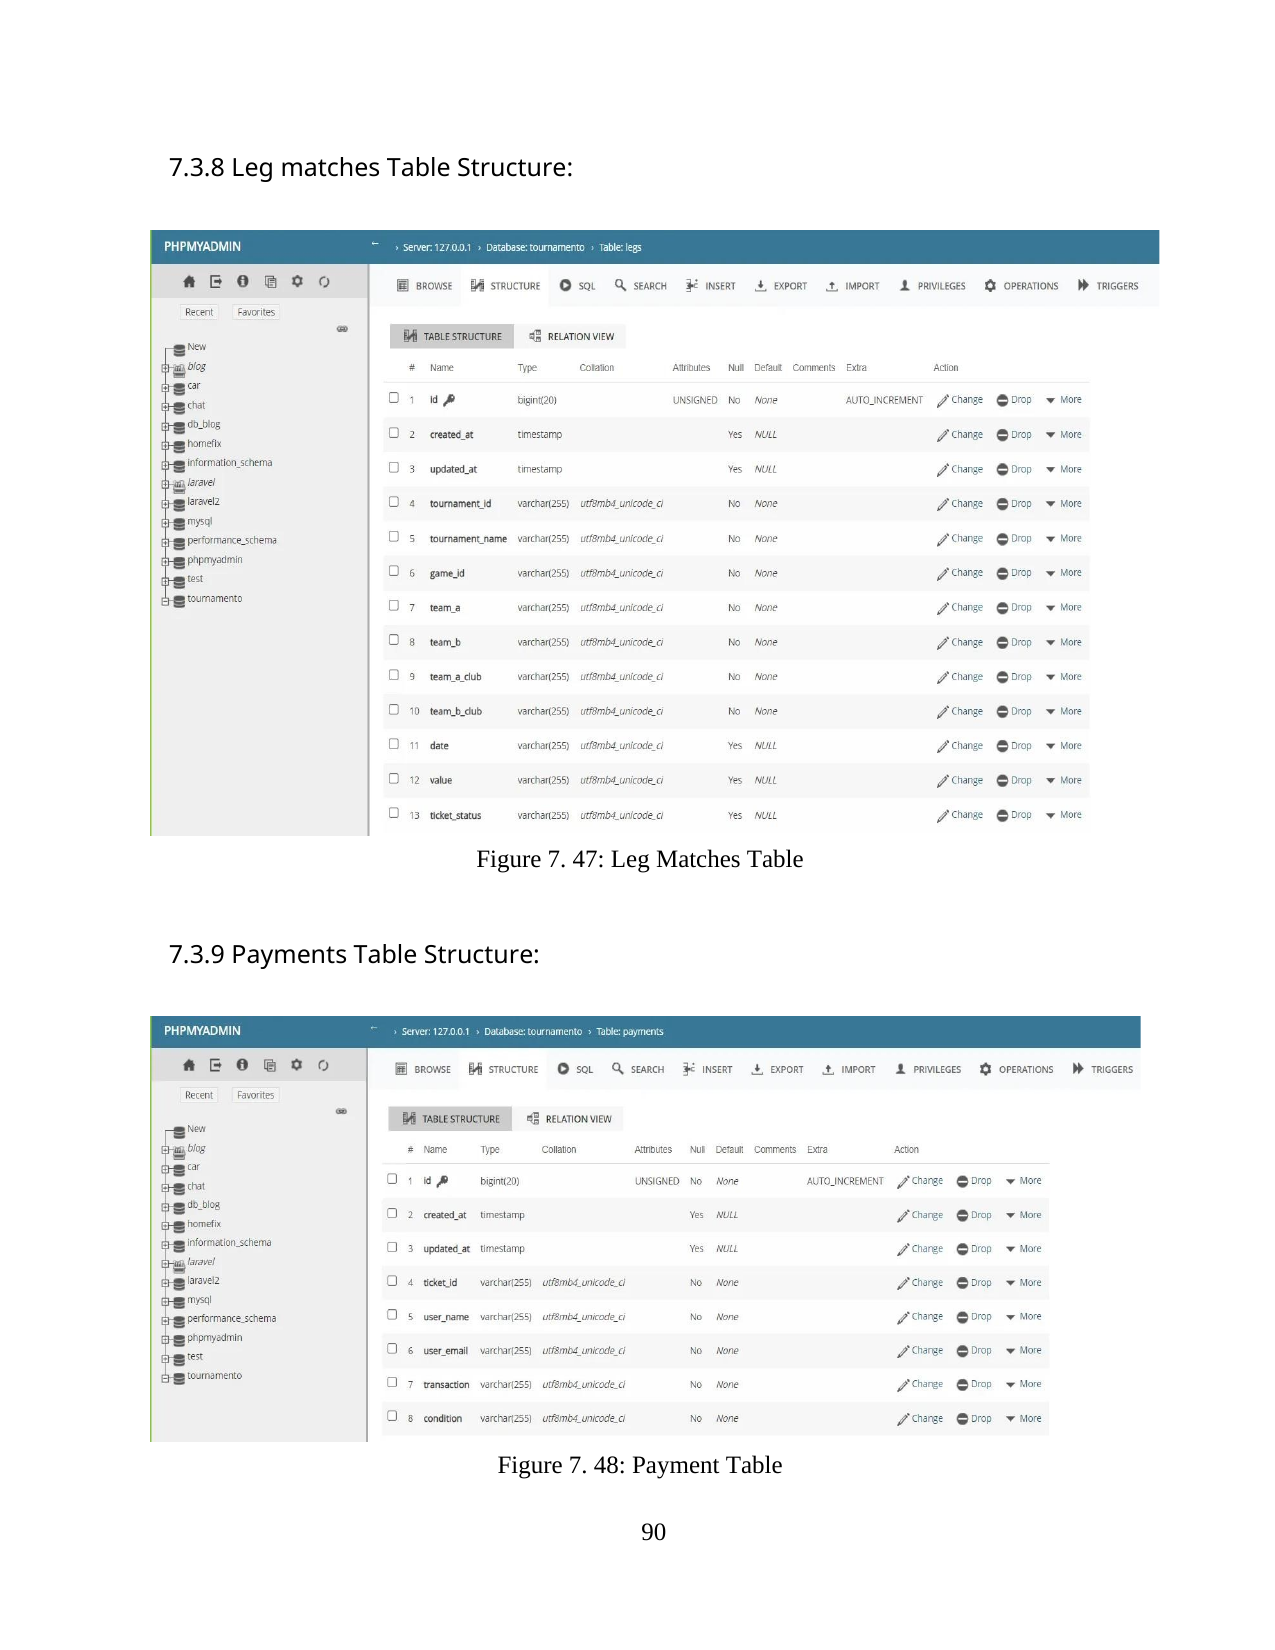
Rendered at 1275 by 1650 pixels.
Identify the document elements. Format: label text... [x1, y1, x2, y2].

text Figure 7. 47: Leg Matches Table [150, 844, 1125, 872]
subtitle 7.3.8 Leg matches Table Structure: [168, 150, 1122, 184]
picture [150, 230, 1160, 836]
subtitle 7.3.9 Payments Table Structure: [168, 936, 1122, 970]
text Figure 7. 48: Payment Table [150, 1450, 1125, 1479]
picture [150, 1016, 1141, 1442]
